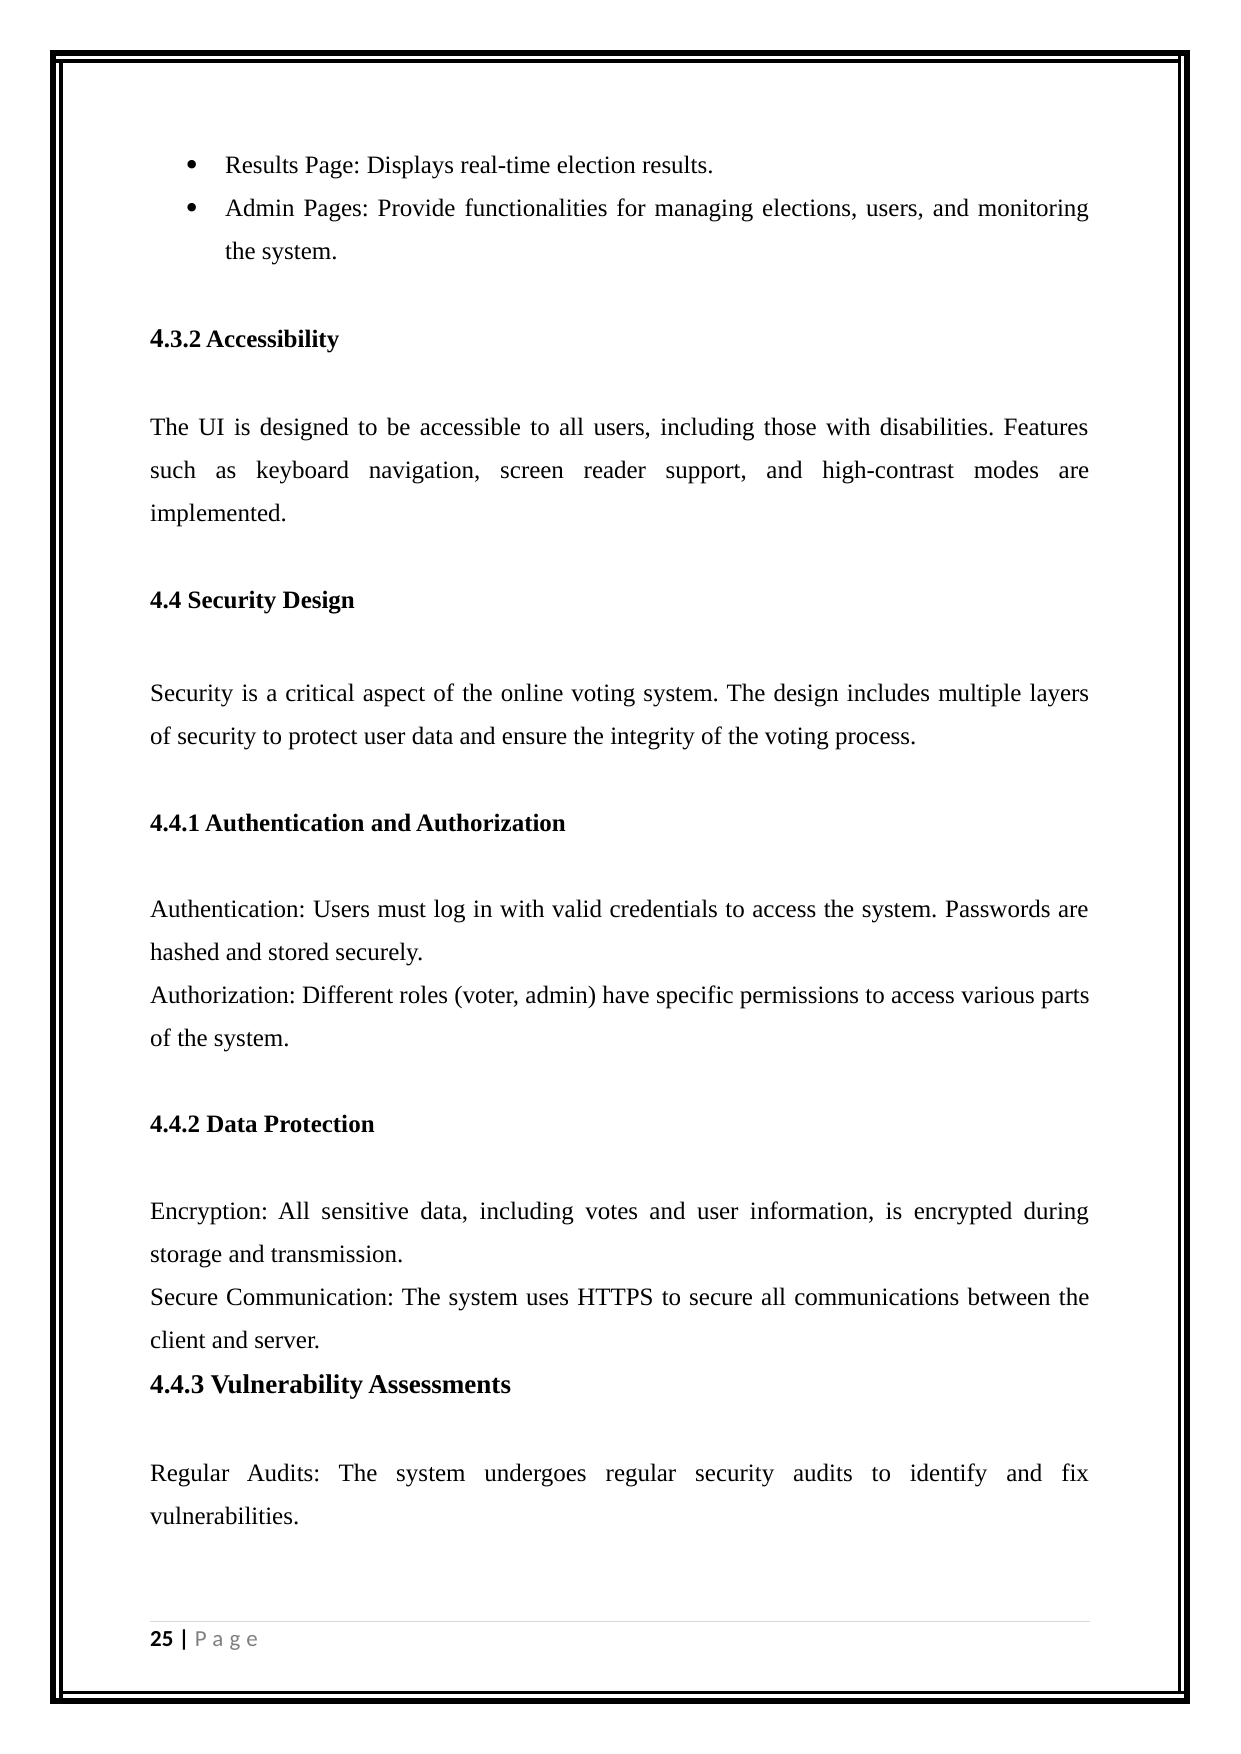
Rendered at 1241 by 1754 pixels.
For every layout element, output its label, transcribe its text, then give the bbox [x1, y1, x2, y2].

text Authorization: Different roles (voter, admin) have specific permissions to access various parts of the system. [150, 980, 1090, 1052]
text 4.4 Security Design [150, 585, 1090, 613]
text Security is a critical aspect of the online voting system. The design includes multiple layers of security to protect user data and ensure the integrity of the voting process. [150, 678, 1090, 750]
list Admin Pages: Provide functionalities for managing elections, users, and monitoring the system. [187, 193, 1090, 265]
text 4.4.3 Vulnerability Assessments [150, 1368, 1090, 1399]
text 4.4.1 Authentication and Authorization [150, 808, 1090, 836]
text Secure Communication: The system uses HTTPS to secure all communications between the client and server. [150, 1282, 1090, 1354]
text Encryption: All sensitive data, including votes and user information, is encrypted during storage and transmission. [150, 1196, 1090, 1268]
text Authentication: Users must log in with valid credentials to access the system. Passwords are hashed and stored securely. [150, 894, 1090, 966]
text The UI is designed to be accessible to all users, including those with disabilities. Features such as keyboard navigation, screen reader support, and high-contrast modes are implemented. [150, 412, 1090, 527]
text 4.4.2 Data Protection [150, 1109, 1090, 1138]
list Results Page: Displays real-time election results. [187, 150, 1090, 179]
text Regular Audits: The system undergoes regular security audits to identify and fix vulnerabilities. [150, 1458, 1090, 1530]
text 4.3.2 Accessibility [150, 322, 1090, 354]
